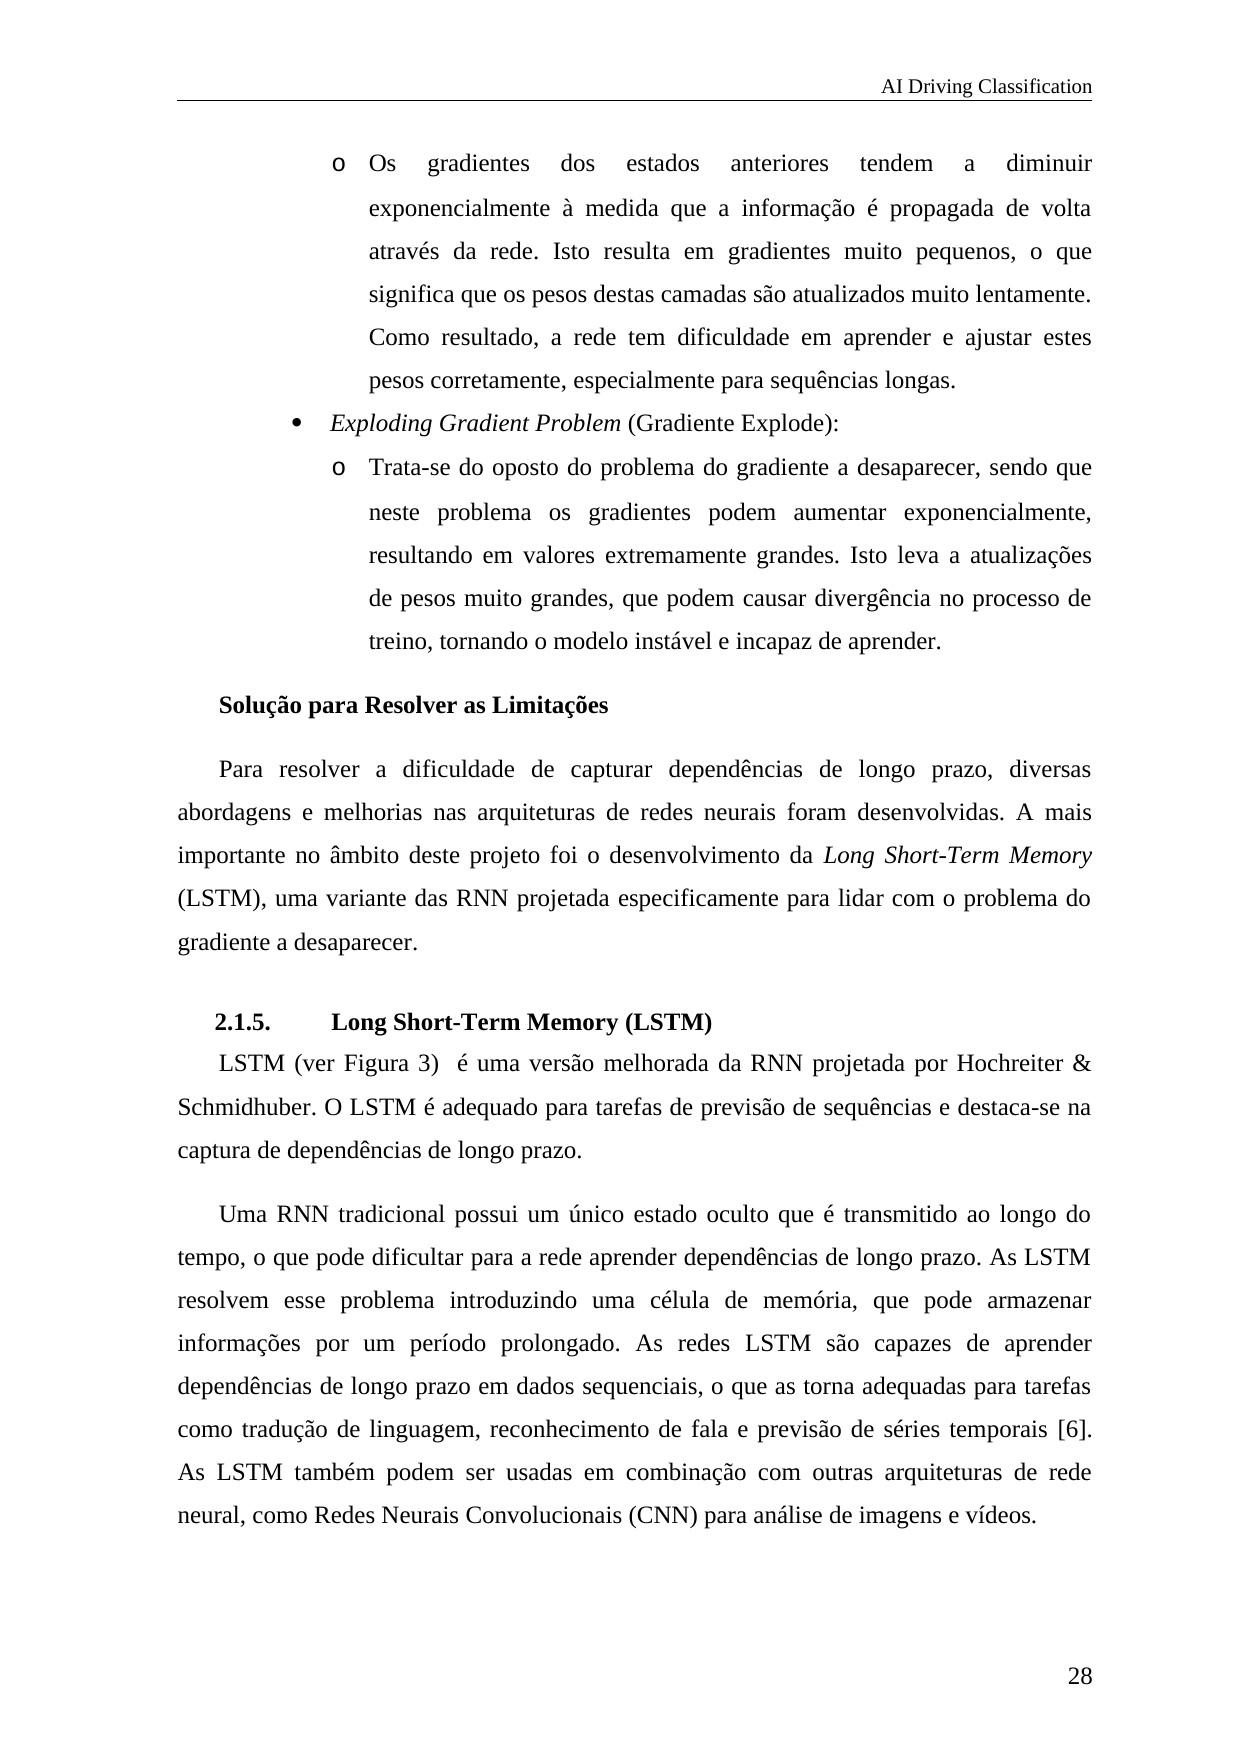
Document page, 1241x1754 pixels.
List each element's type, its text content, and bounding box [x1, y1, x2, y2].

list Os gradientes dos estados anteriores tendem a diminuir exponencialmente à medida que a informação é propagada de volta através da rede. Isto resulta em gradientes muito pequenos, o que significa que os pesos destas camadas são atualizados muito lentamente. Como resultado, a rede tem dificuldade em aprender e ajustar estes pesos corretamente, especialmente para sequências longas. [331, 148, 1092, 394]
list Exploding Gradient Problem (Gradiente Explode): [292, 408, 1092, 437]
subtitle Long Short-Term Memory (LSTM) [214, 1007, 1092, 1036]
text Para resolver a dificuldade de capturar dependências de longo prazo, diversas abordagens e melhorias nas arquiteturas de redes neurais foram desenvolvidas. A mais importante no âmbito deste projeto foi o desenvolvimento da Long Short-Term Memory (LSTM), uma variante das RNN projetada especificamente para lidar com o problema do gradiente a desaparecer. [177, 754, 1092, 955]
text LSTM (ver Figura 2) é uma versão melhorada da RNN projetada por Hochreiter & Schmidhuber. O LSTM é adequado para tarefas de previsão de sequências e destaca-se na captura de dependências de longo prazo. [177, 1048, 1092, 1163]
list Trata-se do oposto do problema do gradiente a desaparecer, sendo que neste problema os gradientes podem aumentar exponencialmente, resultando em valores extremamente grandes. Isto leva a atualizações de pesos muito grandes, que podem causar divergência no processo de treino, tornando o modelo instável e incapaz de aprender. [331, 452, 1092, 655]
text Solução para Resolver as Limitações [177, 690, 1092, 719]
text Uma RNN tradicional possui um único estado oculto que é transmitido ao longo do tempo, o que pode dificultar para a rede aprender dependências de longo prazo. As LSTM resolvem esse problema introduzindo uma célula de memória, que pode armazenar informações por um período prolongado. As redes LSTM são capazes de aprender dependências de longo prazo em dados sequenciais, o que as torna adequadas para tarefas como tradução de linguagem, reconhecimento de fala e previsão de séries temporais . As LSTM também podem ser usadas em combinação com outras arquiteturas de rede neural, como Redes Neurais Convolucionais (CNN) para análise de imagens e vídeos. [177, 1199, 1092, 1529]
